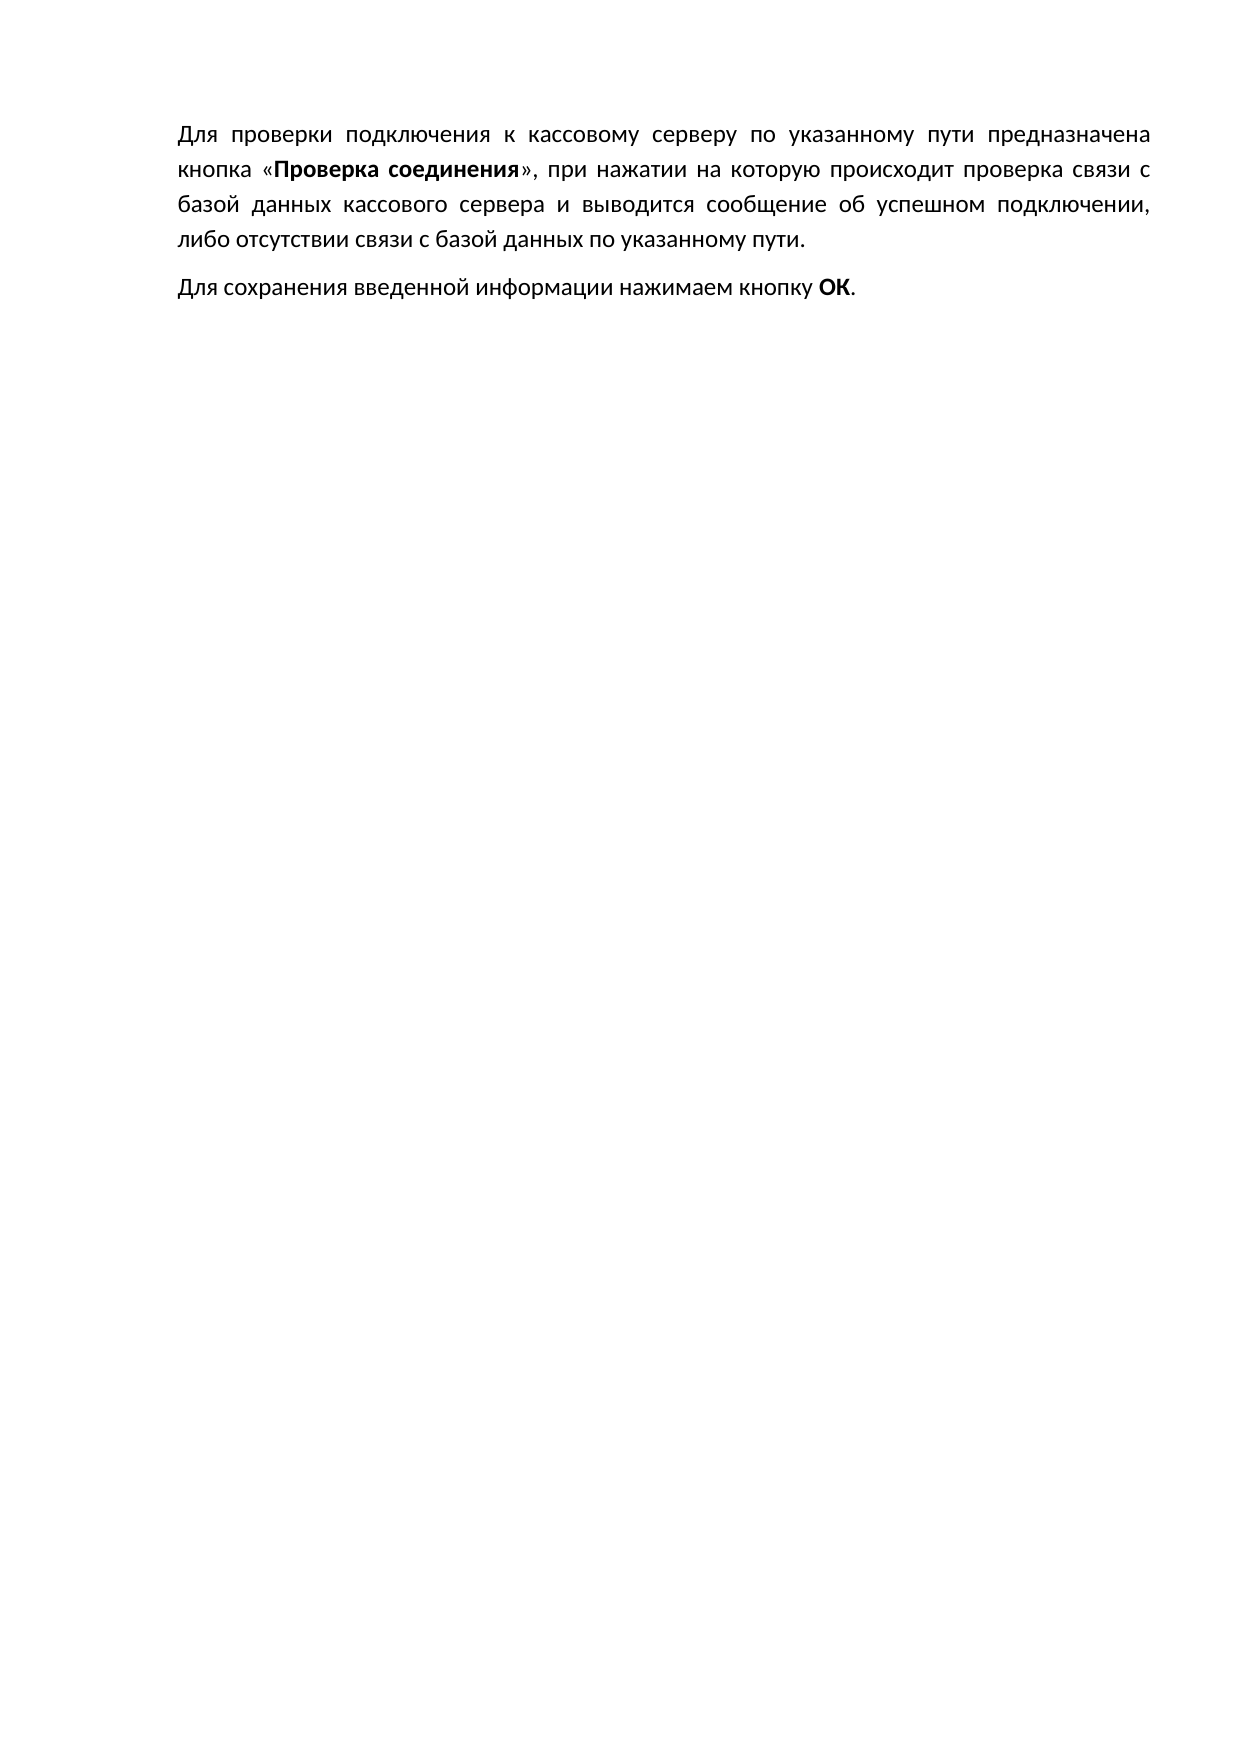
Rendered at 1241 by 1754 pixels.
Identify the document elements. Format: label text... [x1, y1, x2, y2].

text Для сохранения введенной информации нажимаем кнопку ОК. [177, 271, 1152, 301]
text Для проверки подключения к кассовому серверу по указанному пути предназначена кнопка «Проверка соединения», при нажатии на которую происходит проверка связи с базой данных кассового сервера и выводится сообщение об успешном подключении, либо отсутствии связи с базой данных по указанному пути. [177, 118, 1152, 254]
